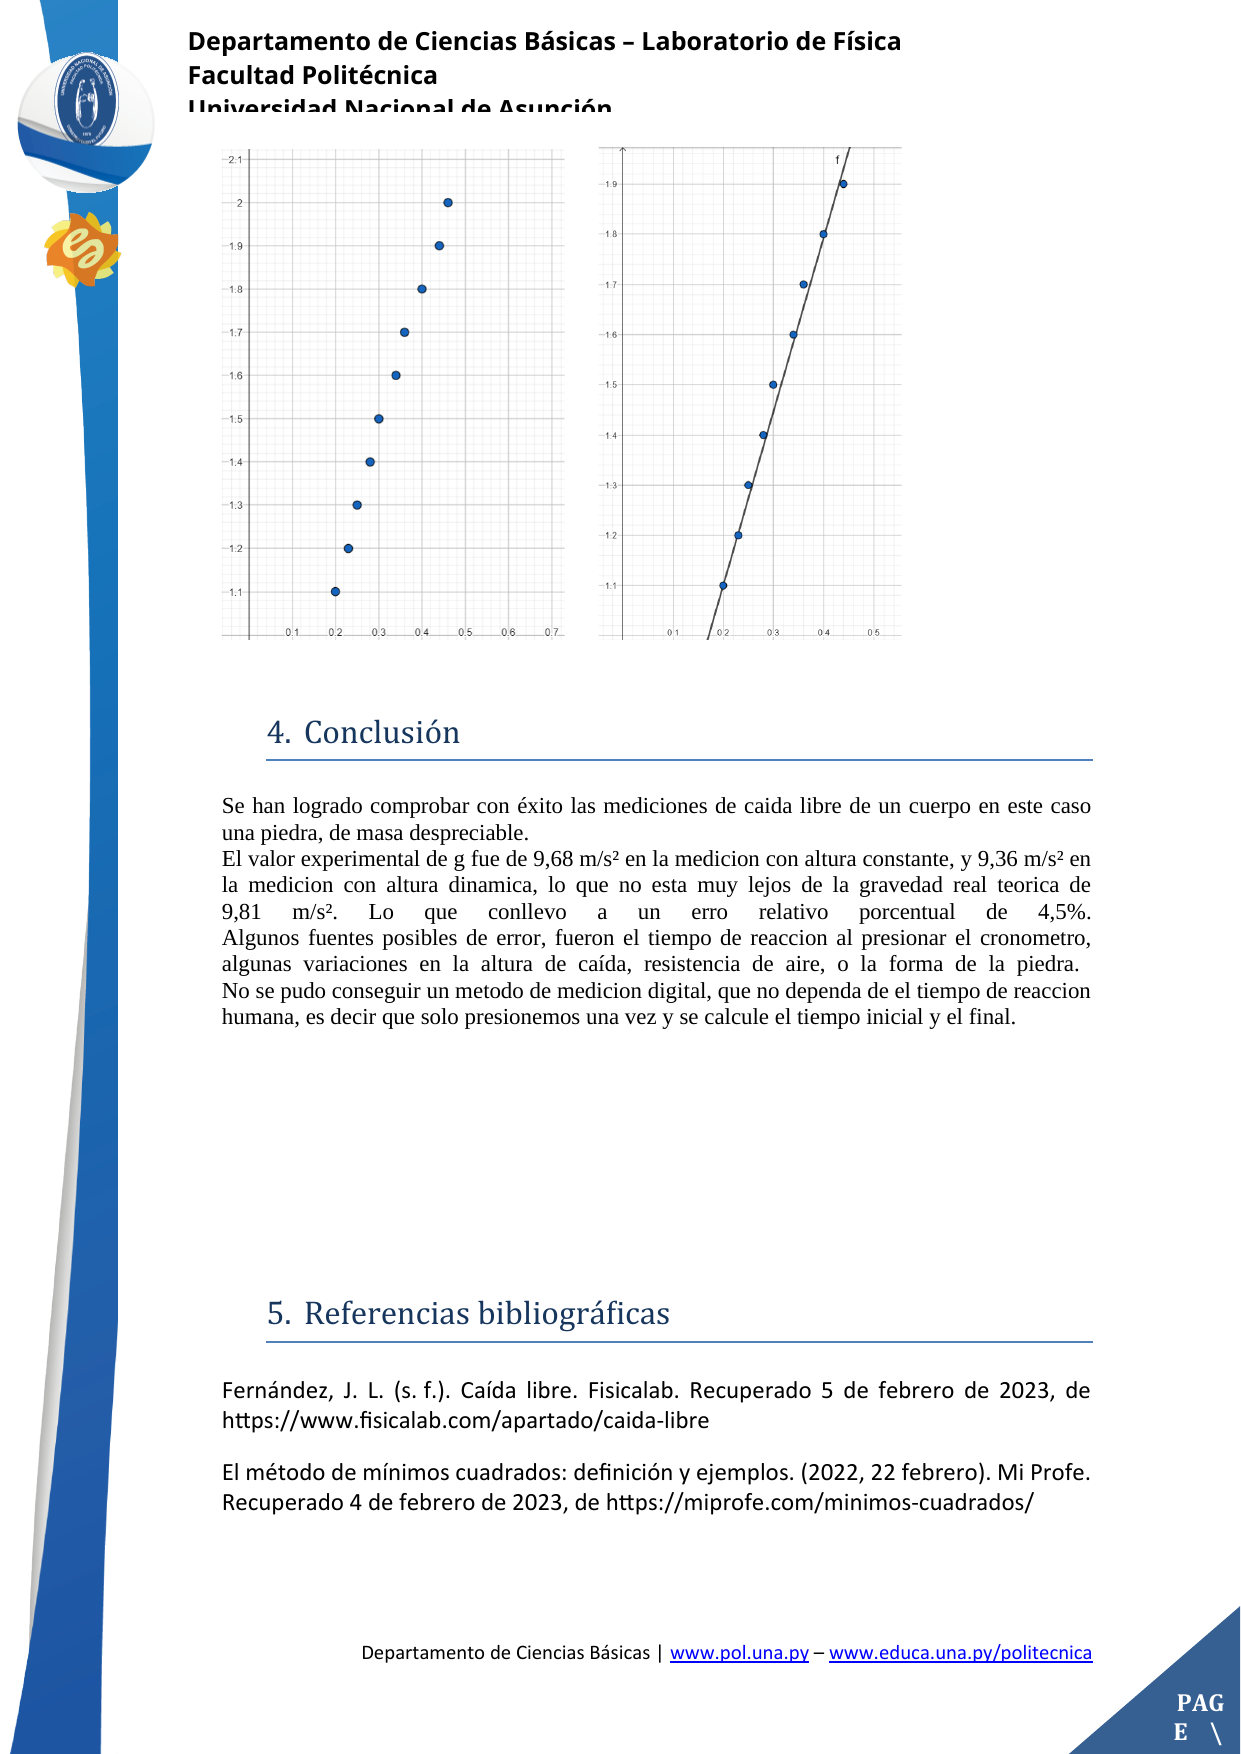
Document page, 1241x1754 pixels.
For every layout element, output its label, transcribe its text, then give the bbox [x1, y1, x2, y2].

text El valor experimental de g fue de 9,68 m/s² en la medicion con altura constante, y 9,36 m/s² en la medicion con altura dinamica, lo que no esta muy lejos de la gravedad real teorica de 9,81 m/s². Lo que conllevo a un erro relativo porcentual de 4,5%. Algunos fuentes posibles de error, fueron el tiempo de reaccion al presionar el cronometro, algunas variaciones en la altura de caída, resistencia de aire, o la forma de la piedra. No se pudo conseguir un metodo de medicion digital, que no dependa de el tiempo de reaccion humana, es decir que solo presionemos una vez y se calcule el tiempo inicial y el final. [222, 845, 1093, 1029]
text Se han logrado comprobar con éxito las mediciones de caida libre de un cuerpo en este caso una piedra, de masa despreciable. [222, 792, 1093, 845]
text Fernández, J. L. (s. f.). Caída libre. Fisicalab. Recuperado 5 de febrero de 2023, de https://www.fisicalab.com/apartado/caida-libre [222, 1374, 1093, 1435]
picture [598, 147, 902, 640]
picture [0, 0, 174, 1754]
subtitle Conclusión [266, 712, 1093, 759]
picture [221, 149, 565, 640]
text El método de mínimos cuadrados: definición y ejemplos. (2022, 22 febrero). Mi Profe. Recuperado 4 de febrero de 2023, de https://miprofe.com/minimos-cuadrados/ [222, 1456, 1093, 1517]
subtitle Referencias bibliográficas [266, 1293, 1093, 1341]
